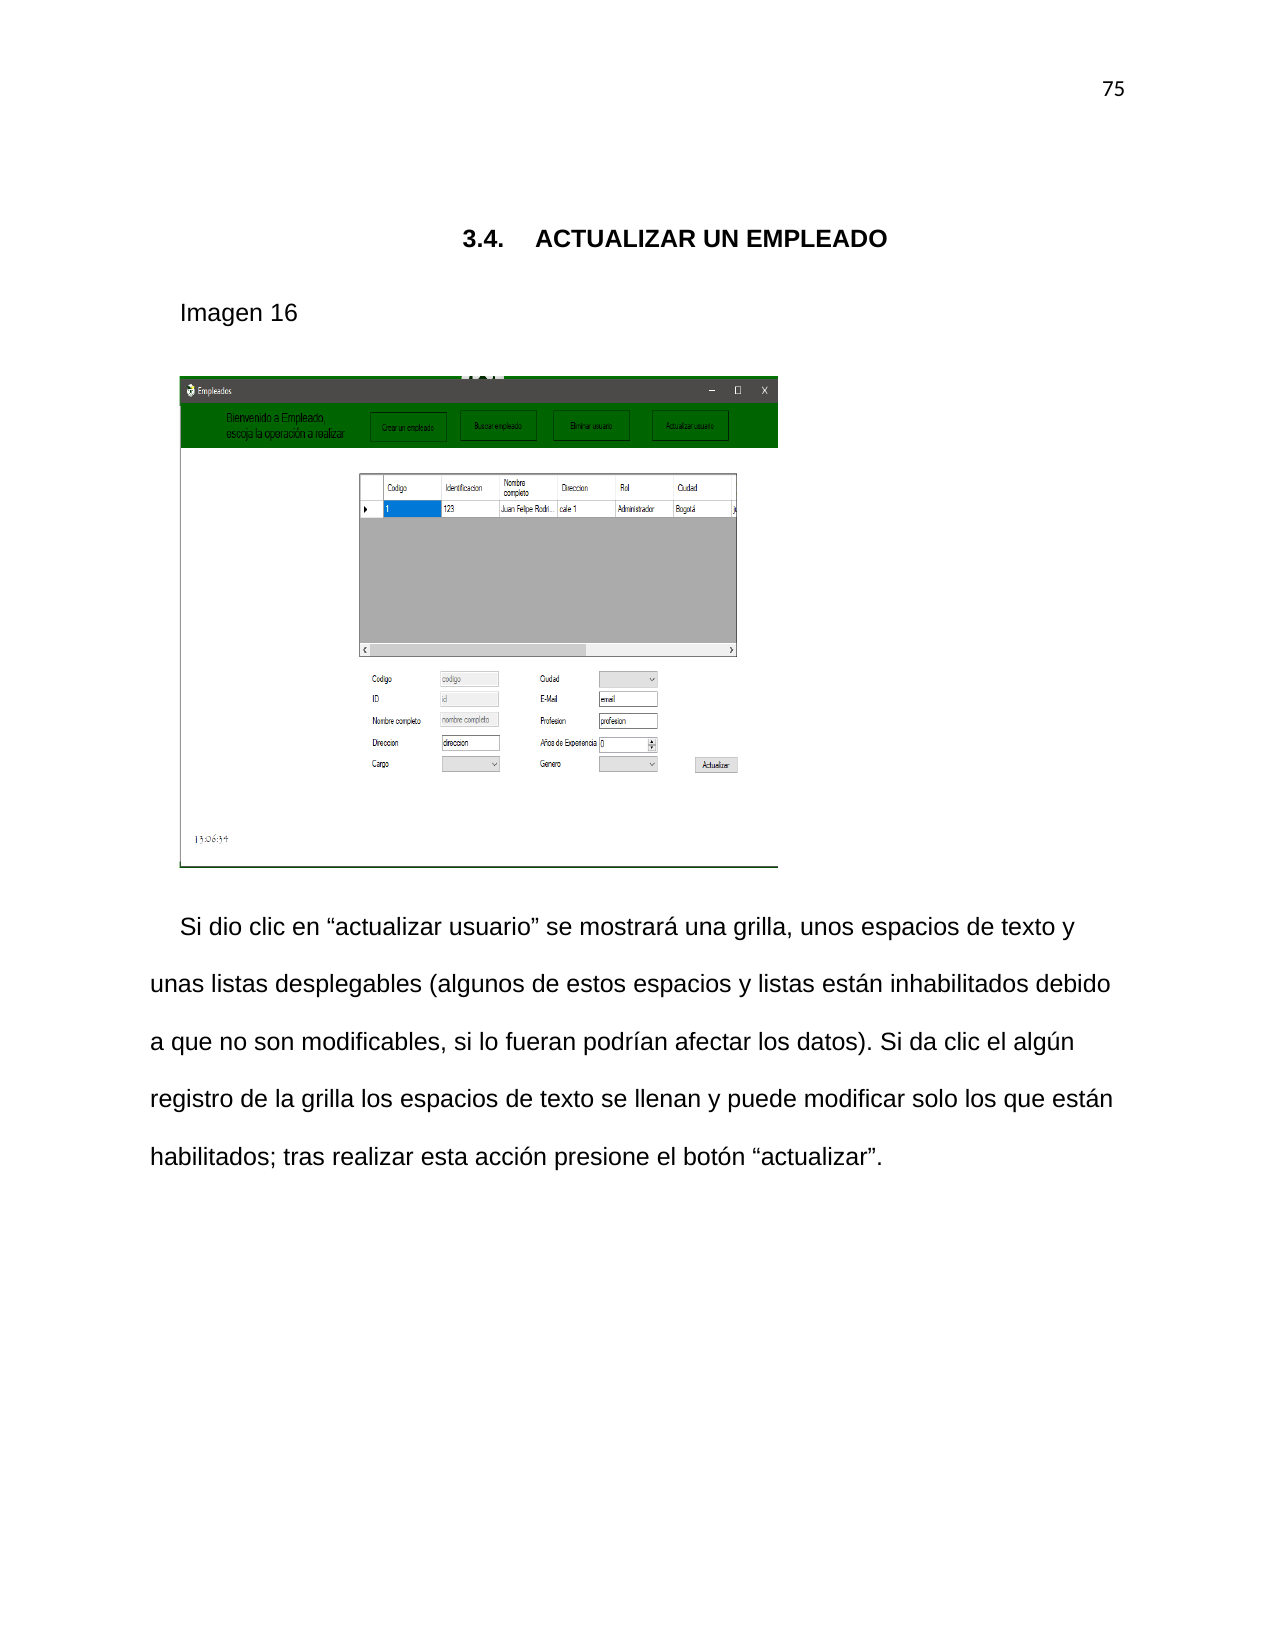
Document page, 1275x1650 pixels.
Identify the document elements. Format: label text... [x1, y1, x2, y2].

picture [179, 376, 778, 868]
list ACTUALIZAR UN EMPLEADO [225, 224, 1125, 253]
text Imagen 16 [150, 298, 1125, 327]
text Si dio clic en “actualizar usuario” se mostrará una grilla, unos espacios de texto y unas listas desplegables (algunos de estos espacios y listas están inhabilitados debido a que no son modificables, si lo fueran podrían afectar los datos). Si da clic el algún registro de la grilla los espacios de texto se llenan y puede modificar solo los que están habilitados; tras realizar esta acción presione el botón “actualizar”. [150, 912, 1125, 1171]
